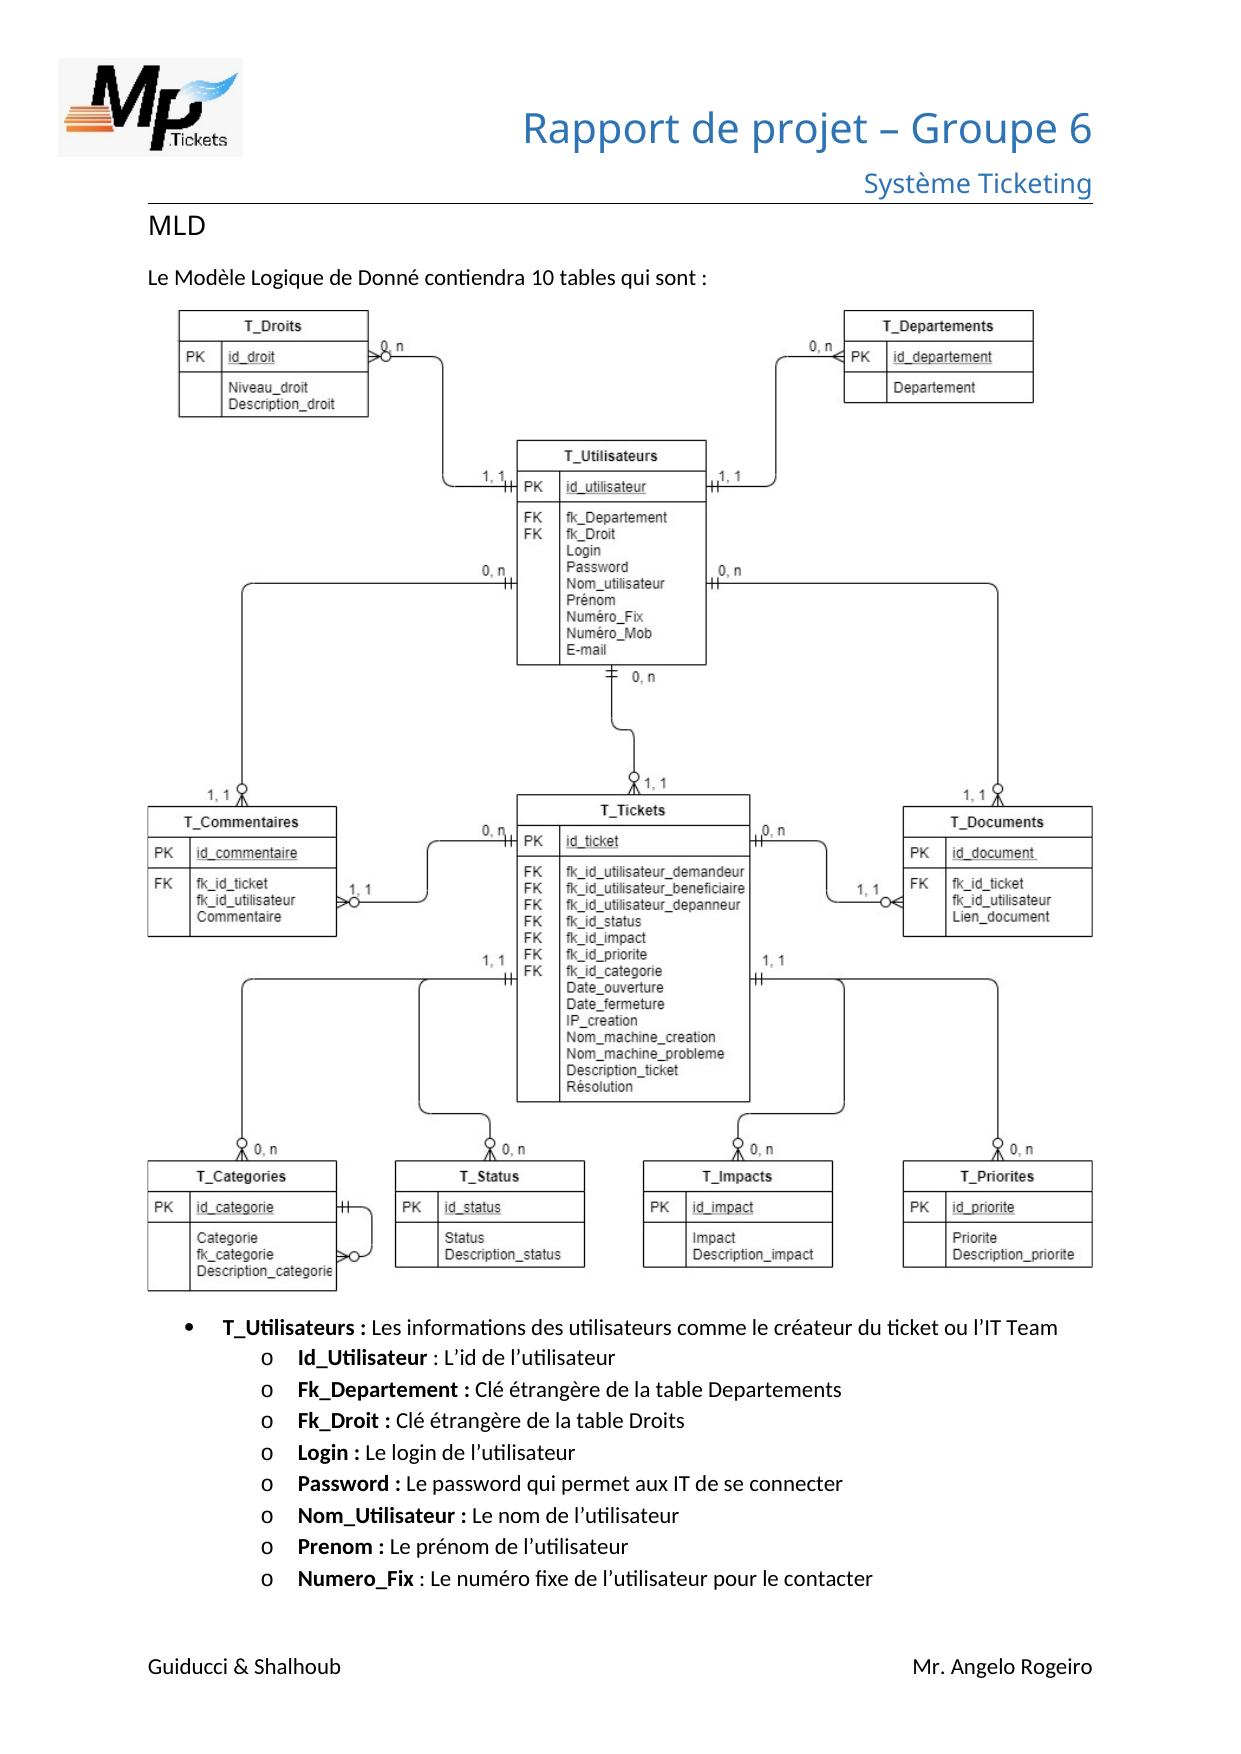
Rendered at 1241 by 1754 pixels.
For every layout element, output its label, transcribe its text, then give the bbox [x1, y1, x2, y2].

text Le Modèle Logique de Donné contiendra 10 tables qui sont : [148, 263, 1093, 291]
list Prenom : Le prénom de l’utilisateur [260, 1532, 1093, 1561]
list MLD [148, 207, 1093, 244]
list Login : Le login de l’utilisateur [260, 1438, 1093, 1467]
list Id_Utilisateur : L’id de l’utilisateur [260, 1343, 1093, 1373]
list T_Utilisateurs : Les informations des utilisateurs comme le créateur du ticket ou l’IT Team [185, 1313, 1093, 1341]
list Numero_Fix : Le numéro fixe de l’utilisateur pour le contacter [260, 1564, 1093, 1593]
list Password : Le password qui permet aux IT de se connecter [260, 1469, 1093, 1498]
list Fk_Departement : Clé étrangère de la table Departements [260, 1375, 1093, 1404]
list Fk_Droit : Clé étrangère de la table Droits [260, 1406, 1093, 1436]
picture [147, 310, 1093, 1295]
picture [58, 58, 243, 157]
list Nom_Utilisateur : Le nom de l’utilisateur [260, 1501, 1093, 1530]
